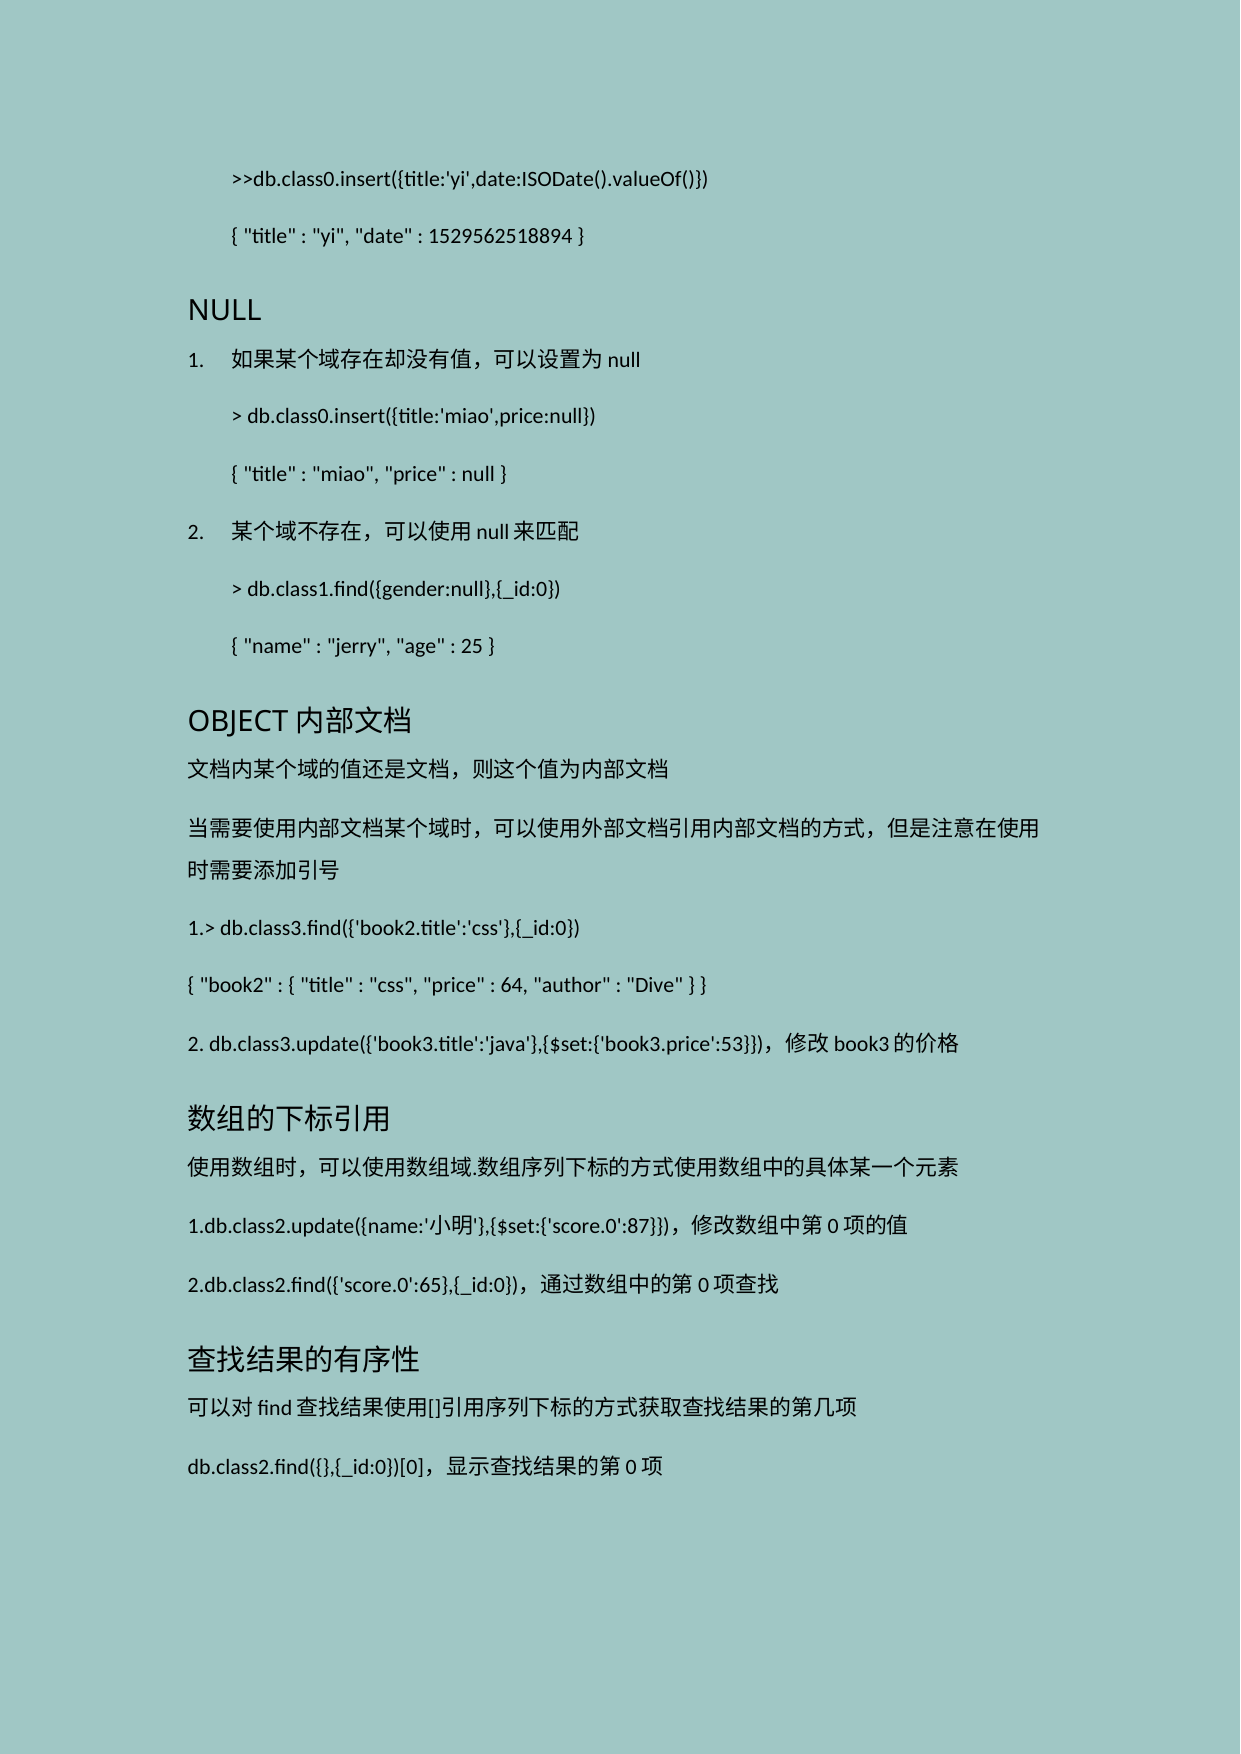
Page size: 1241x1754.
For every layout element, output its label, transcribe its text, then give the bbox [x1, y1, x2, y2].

text 文档内某个域的值还是文档，则这个值为内部文档 [187, 752, 1053, 784]
text 可以对find查找结果使用[]引用序列下标的方式获取查找结果的第几项 [187, 1390, 1053, 1422]
list 如果某个域存在却没有值，可以设置为null [187, 341, 1053, 374]
text { "title" : "yi", "date" : 1529562518894 } [187, 219, 1053, 252]
list { "title" : "miao", "price" : null } [231, 457, 1053, 489]
list 某个域不存在，可以使用null来匹配 [187, 514, 1053, 546]
text 2.db.class2.find({'score.0':65},{_id:0})，通过数组中的第0项查找 [187, 1266, 1053, 1299]
text 当需要使用内部文档某个域时，可以使用外部文档引用内部文档的方式，但是注意在使用时需要添加引号 [187, 810, 1053, 885]
list > db.class0.insert({title:'miao',price:null}) [231, 400, 1053, 432]
list >>db.class0.insert({title:'yi',date:ISODate().valueOf()}) [231, 162, 1053, 194]
text db.class2.find({},{_id:0})[0]，显示查找结果的第0项 [187, 1449, 1053, 1481]
subtitle null [187, 276, 1053, 341]
text > db.class1.find({gender:null},{_id:0}) [187, 573, 1053, 605]
list { "name" : "jerry", "age" : 25 } [231, 630, 1053, 662]
subtitle 数组的下标引用 [187, 1084, 1053, 1149]
text 1.> db.class3.find({'book2.title':'css'},{_id:0}) [187, 911, 1053, 944]
subtitle Object 内部文档 [187, 687, 1053, 752]
text 使用数组时，可以使用数组域.数组序列下标的方式使用数组中的具体某一个元素 [187, 1149, 1053, 1182]
subtitle 查找结果的有序性 [187, 1325, 1053, 1390]
text { "book2" : { "title" : "css", "price" : 64, "author" : "Dive" } } [187, 968, 1053, 1001]
text 1.db.class2.update({name:'小明'},{$set:{'score.0':87}})，修改数组中第0项的值 [187, 1208, 1053, 1240]
text 2. db.class3.update({'book3.title':'java'},{$set:{'book3.price':53}})，修改book3的价格 [187, 1025, 1053, 1058]
